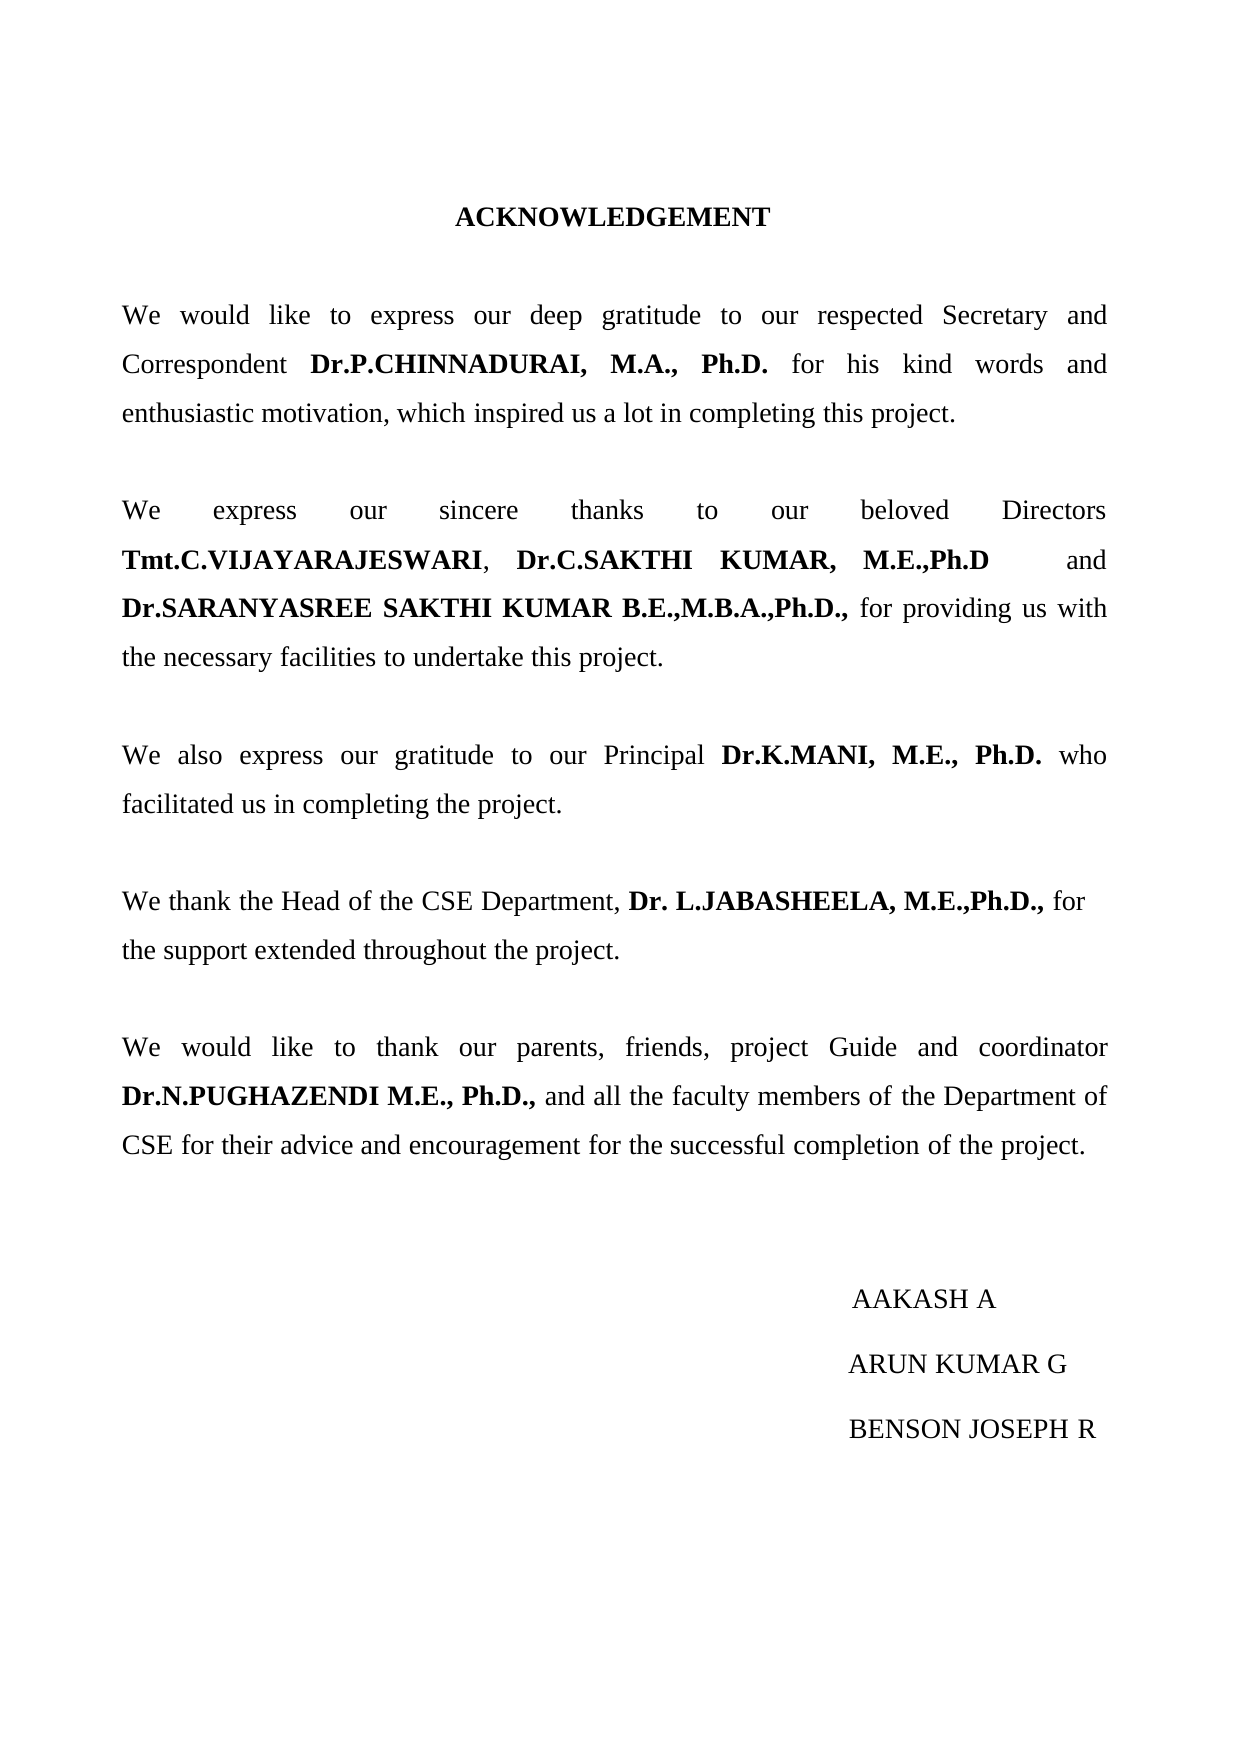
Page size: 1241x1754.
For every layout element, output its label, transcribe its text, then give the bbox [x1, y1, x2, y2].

text We express our sincere thanks to our beloved Directors [122, 493, 1238, 526]
text AAKASH A ARUN KUMAR G [848, 1282, 1071, 1380]
text BENSON JOSEPH R [849, 1413, 1238, 1445]
text We would like to express our deep gratitude to our respected Secretary and Correspondent Dr.P.CHINNADURAI, M.A., Ph.D. for his kind words and enthusiastic motivation, which inspired us a lot in completing this project. [122, 298, 1108, 428]
text We would like to thank our parents, friends, project Guide and coordinator Dr.N.PUGHAZENDI M.E., Ph.D., and all the faculty members of the Department of CSE for their advice and encouragement for the successful completion of the project. [122, 1031, 1108, 1161]
subtitle Tmt.C.VIJAYARAJESWARI, Dr.C.SAKTHI KUMAR, M.E.,Ph.D and [122, 543, 1238, 575]
text We also express our gratitude to our Principal Dr.K.MANI, M.E., Ph.D. who facilitated us in completing the project. [122, 738, 1107, 819]
subtitle ACKNOWLEDGEMENT [455, 201, 1238, 233]
text Dr.SARANYASREE SAKTHI KUMAR B.E.,M.B.A.,Ph.D., for providing us with the necessary facilities to undertake this project. [122, 592, 1107, 673]
text We thank the Head of the CSE Department, Dr. L.JABASHEELA, M.E.,Ph.D., for the support extended throughout the project. [122, 884, 1103, 965]
